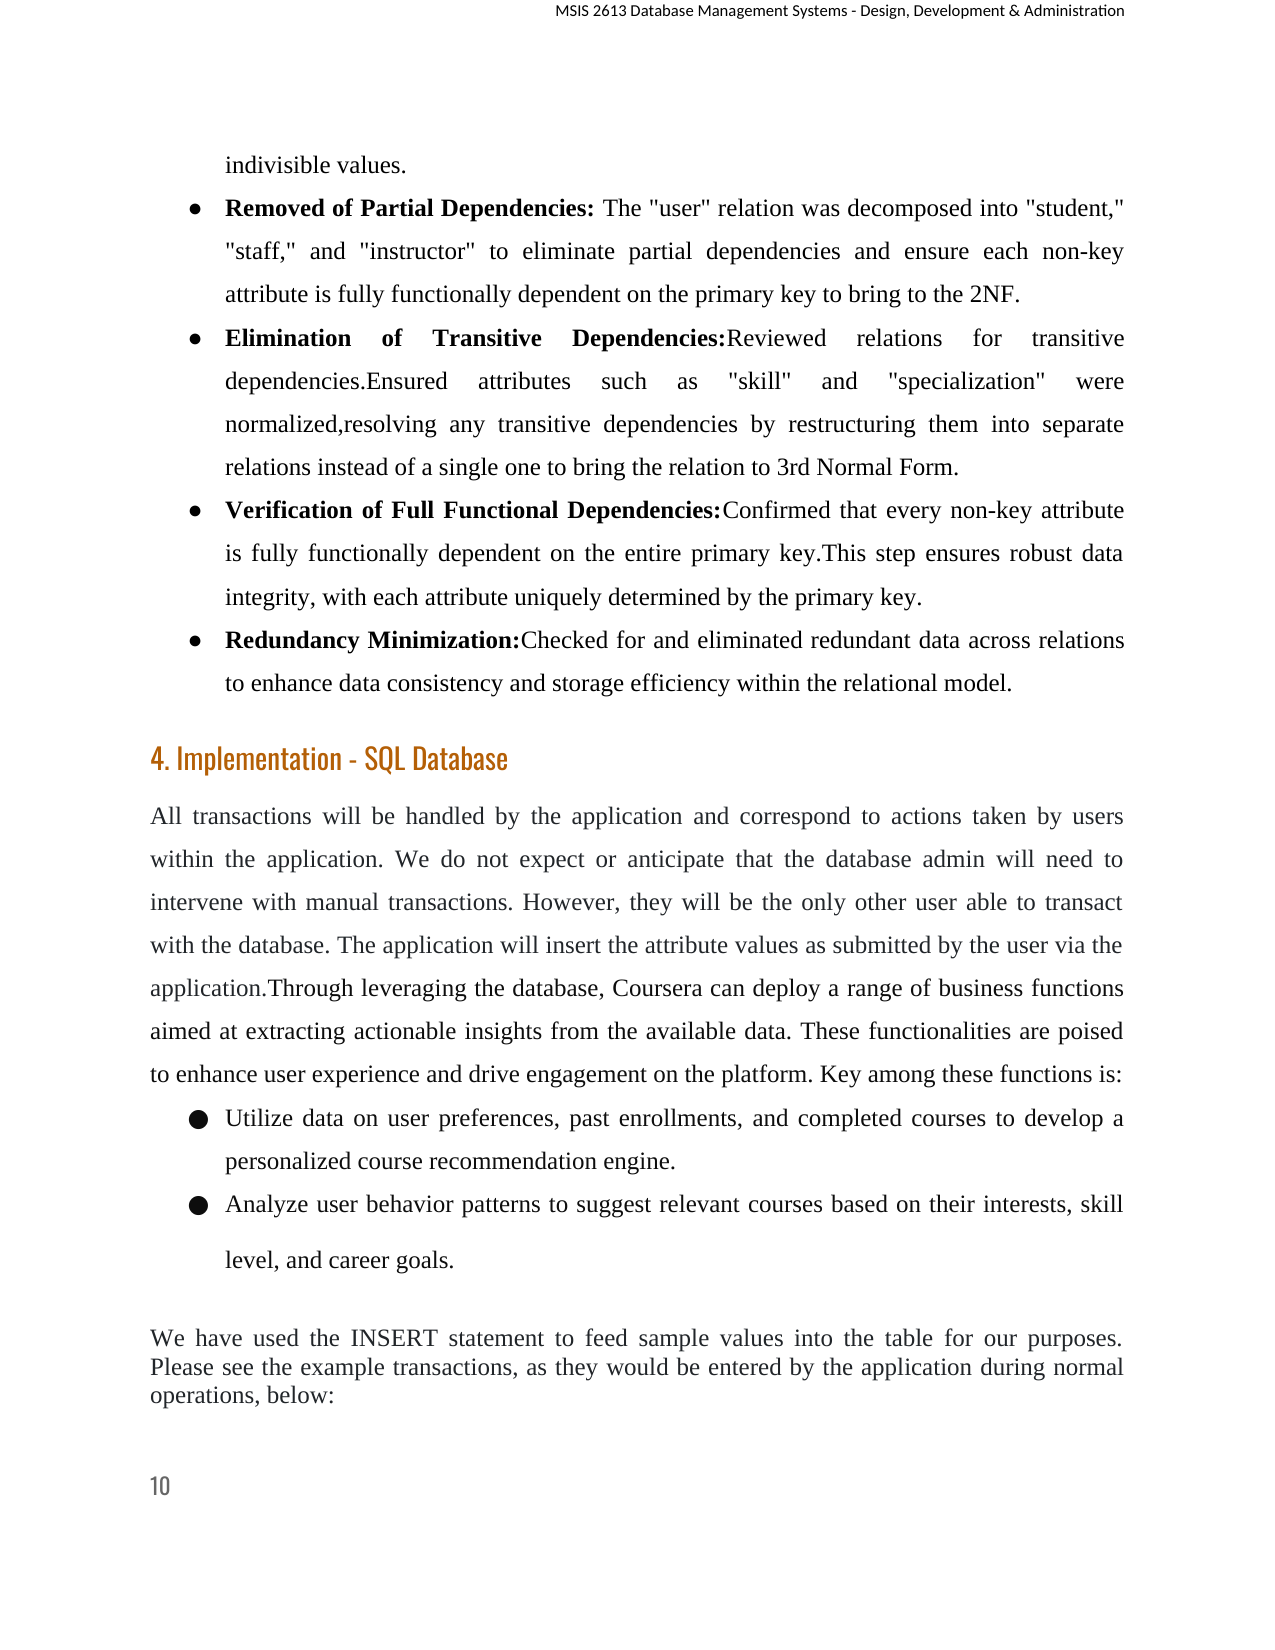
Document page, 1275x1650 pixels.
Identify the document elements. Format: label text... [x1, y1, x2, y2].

list Elimination of Transitive Dependencies:Reviewed relations for transitive dependencies.Ensured attributes such as "skill" and "specialization" were normalized,resolving any transitive dependencies by restructuring them into separate relations instead of a single one to bring the relation to 3rd Normal Form. [187, 323, 1125, 481]
list Verification of Full Functional Dependencies:Confirmed that every non-key attribute is fully functionally dependent on the entire primary key.This step ensures robust data integrity, with each attribute uniquely determined by the primary key. [187, 495, 1125, 610]
list Utilize data on user preferences, past enrollments, and completed courses to develop a personalized course recommendation engine. [187, 1103, 1125, 1175]
text All transactions will be handled by the application and correspond to actions taken by users within the application. We do not expect or anticipate that the database admin will need to intervene with manual transactions. However, they will be the only other user able to transact with the database. The application will insert the attribute values as submitted by the user via the application.Through leveraging the database, Coursera can deploy a range of business functions aimed at extracting actionable insights from the available data. These functionalities are poised to enhance user experience and drive engagement on the platform. Key among these functions is: [150, 1045, 1125, 1088]
list Redundancy Minimization:Checked for and eliminated redundant data across relations to enhance data consistency and storage efficiency within the relational model. [187, 625, 1125, 697]
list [187, 150, 1125, 179]
text All transactions will be handled by the application and correspond to actions taken by users within the application. We do not expect or anticipate that the database admin will need to intervene with manual transactions. However, they will be the only other user able to transact with the database. The application will insert the attribute values as submitted by the user via the application.Through leveraging the database, Coursera can deploy a range of business functions aimed at extracting actionable insights from the available data. These functionalities are poised to enhance user experience and drive engagement on the platform. Key among these functions is: [150, 801, 1125, 1016]
text 4. Implementation - SQL Database [150, 736, 1125, 779]
text We have used the INSERT statement to feed sample values into the table for our purposes. Please see the example transactions, as they would be entered by the application during normal operations, below: [150, 1323, 1125, 1409]
list Removed of Partial Dependencies: The "user" relation was decomposed into "student," "staff," and "instructor" to eliminate partial dependencies and ensure each non-key attribute is fully functionally dependent on the primary key to bring to the 2NF. [187, 193, 1125, 308]
list Analyze user behavior patterns to suggest relevant courses based on their interests, skill level, and career goals. [187, 1189, 1125, 1277]
